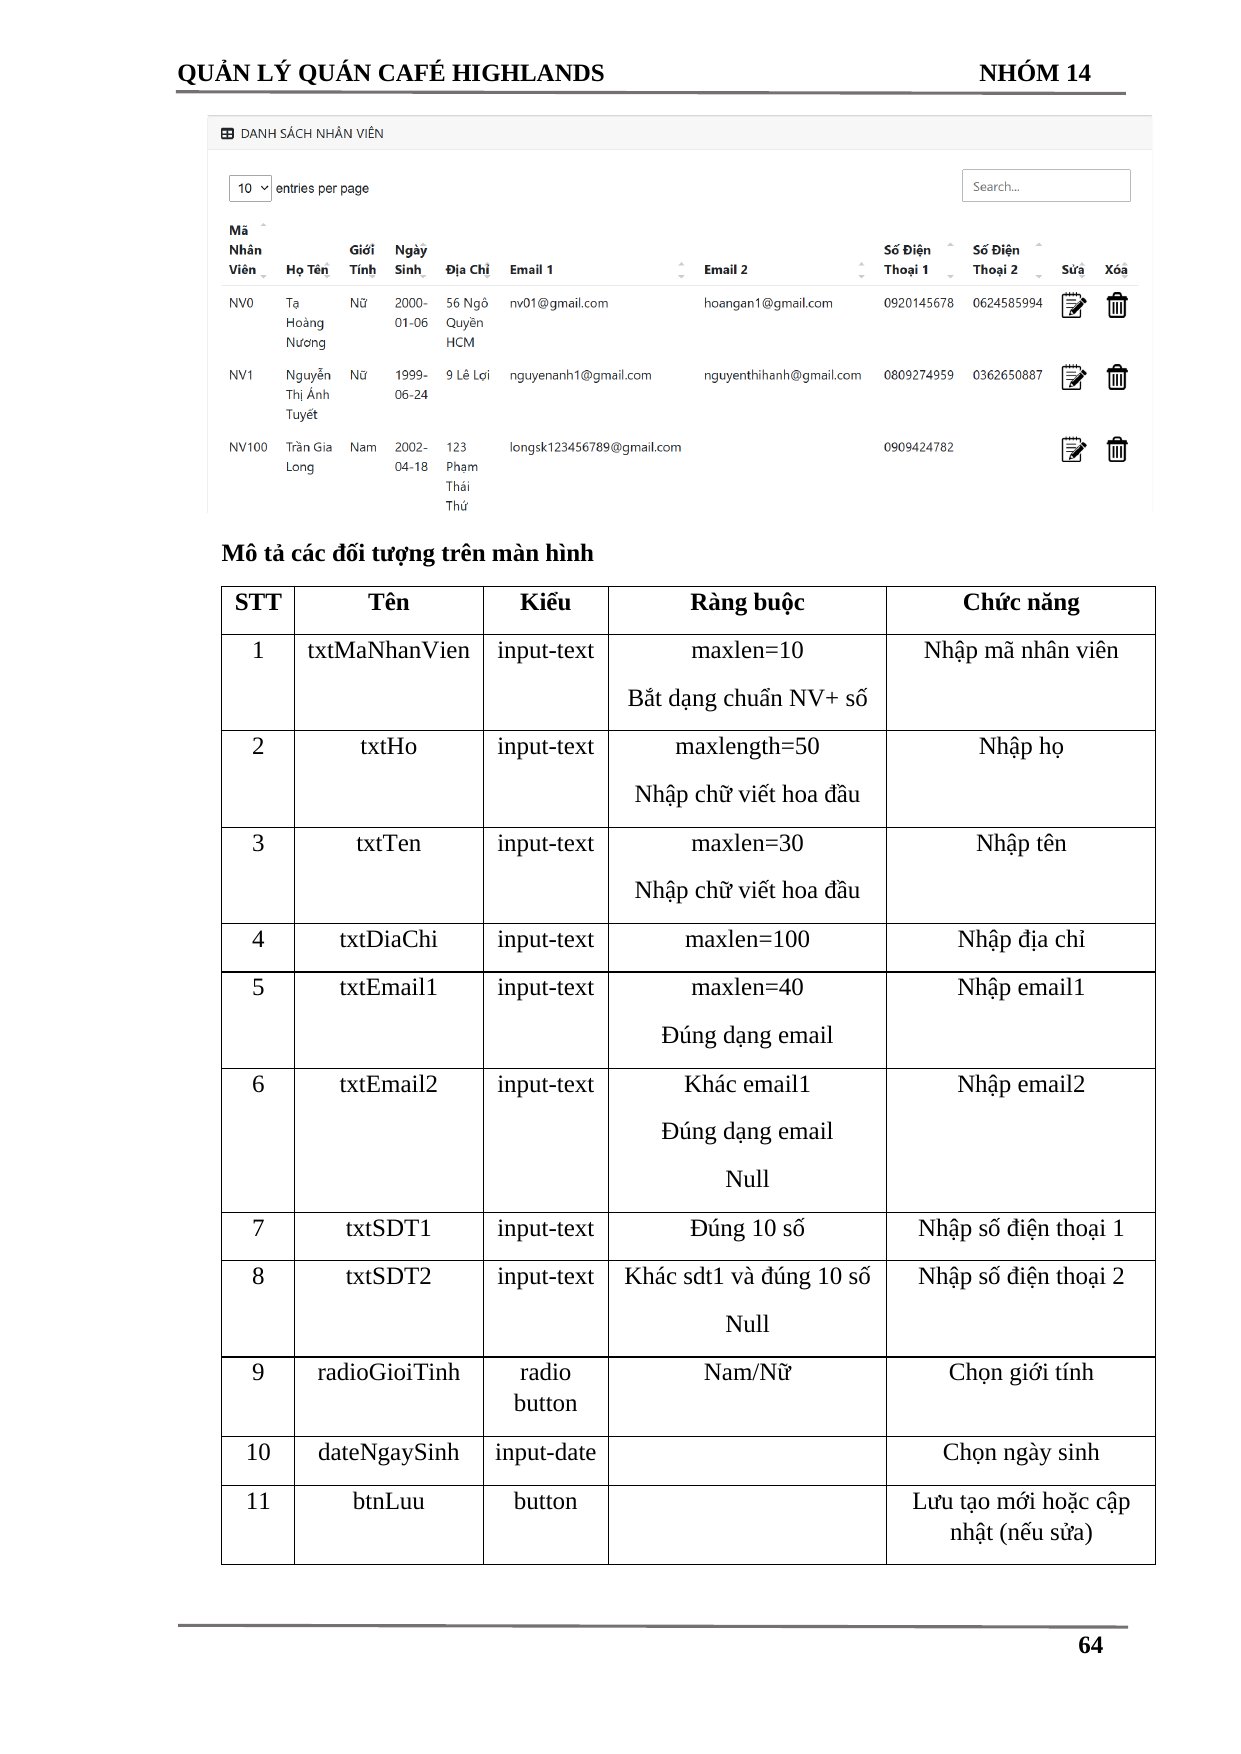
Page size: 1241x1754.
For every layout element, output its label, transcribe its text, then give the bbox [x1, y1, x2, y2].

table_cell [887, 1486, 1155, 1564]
text Mô tả các đối tượng trên màn hình [221, 538, 1122, 567]
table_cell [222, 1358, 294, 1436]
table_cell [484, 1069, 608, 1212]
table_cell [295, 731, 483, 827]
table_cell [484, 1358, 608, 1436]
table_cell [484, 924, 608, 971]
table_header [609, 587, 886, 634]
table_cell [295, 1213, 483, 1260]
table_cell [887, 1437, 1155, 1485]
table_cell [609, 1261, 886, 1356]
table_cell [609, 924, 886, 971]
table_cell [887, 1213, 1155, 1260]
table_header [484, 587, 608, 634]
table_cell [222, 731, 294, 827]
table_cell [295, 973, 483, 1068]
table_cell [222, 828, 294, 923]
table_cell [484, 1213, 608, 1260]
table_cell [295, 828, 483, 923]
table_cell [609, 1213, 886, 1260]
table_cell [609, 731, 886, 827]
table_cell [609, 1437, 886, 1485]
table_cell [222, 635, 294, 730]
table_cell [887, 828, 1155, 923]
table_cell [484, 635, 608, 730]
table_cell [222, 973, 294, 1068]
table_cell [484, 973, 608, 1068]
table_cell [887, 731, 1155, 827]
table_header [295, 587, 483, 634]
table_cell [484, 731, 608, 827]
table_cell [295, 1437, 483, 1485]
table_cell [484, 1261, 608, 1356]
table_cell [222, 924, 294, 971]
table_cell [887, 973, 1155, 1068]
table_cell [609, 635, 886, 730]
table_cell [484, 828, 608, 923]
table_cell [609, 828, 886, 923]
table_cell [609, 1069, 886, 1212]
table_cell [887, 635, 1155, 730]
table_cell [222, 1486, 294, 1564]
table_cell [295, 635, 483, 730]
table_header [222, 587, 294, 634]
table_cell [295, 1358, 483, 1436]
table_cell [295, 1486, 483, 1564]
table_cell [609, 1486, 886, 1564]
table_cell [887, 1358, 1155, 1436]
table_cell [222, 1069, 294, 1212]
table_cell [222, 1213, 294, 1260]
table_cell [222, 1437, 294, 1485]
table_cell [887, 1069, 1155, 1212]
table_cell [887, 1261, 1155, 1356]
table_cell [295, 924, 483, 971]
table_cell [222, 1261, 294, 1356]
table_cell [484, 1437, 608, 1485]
picture [206, 115, 1153, 513]
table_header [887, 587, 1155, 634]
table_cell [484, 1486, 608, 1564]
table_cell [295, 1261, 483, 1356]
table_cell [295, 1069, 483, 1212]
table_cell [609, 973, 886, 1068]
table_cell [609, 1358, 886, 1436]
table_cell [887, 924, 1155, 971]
